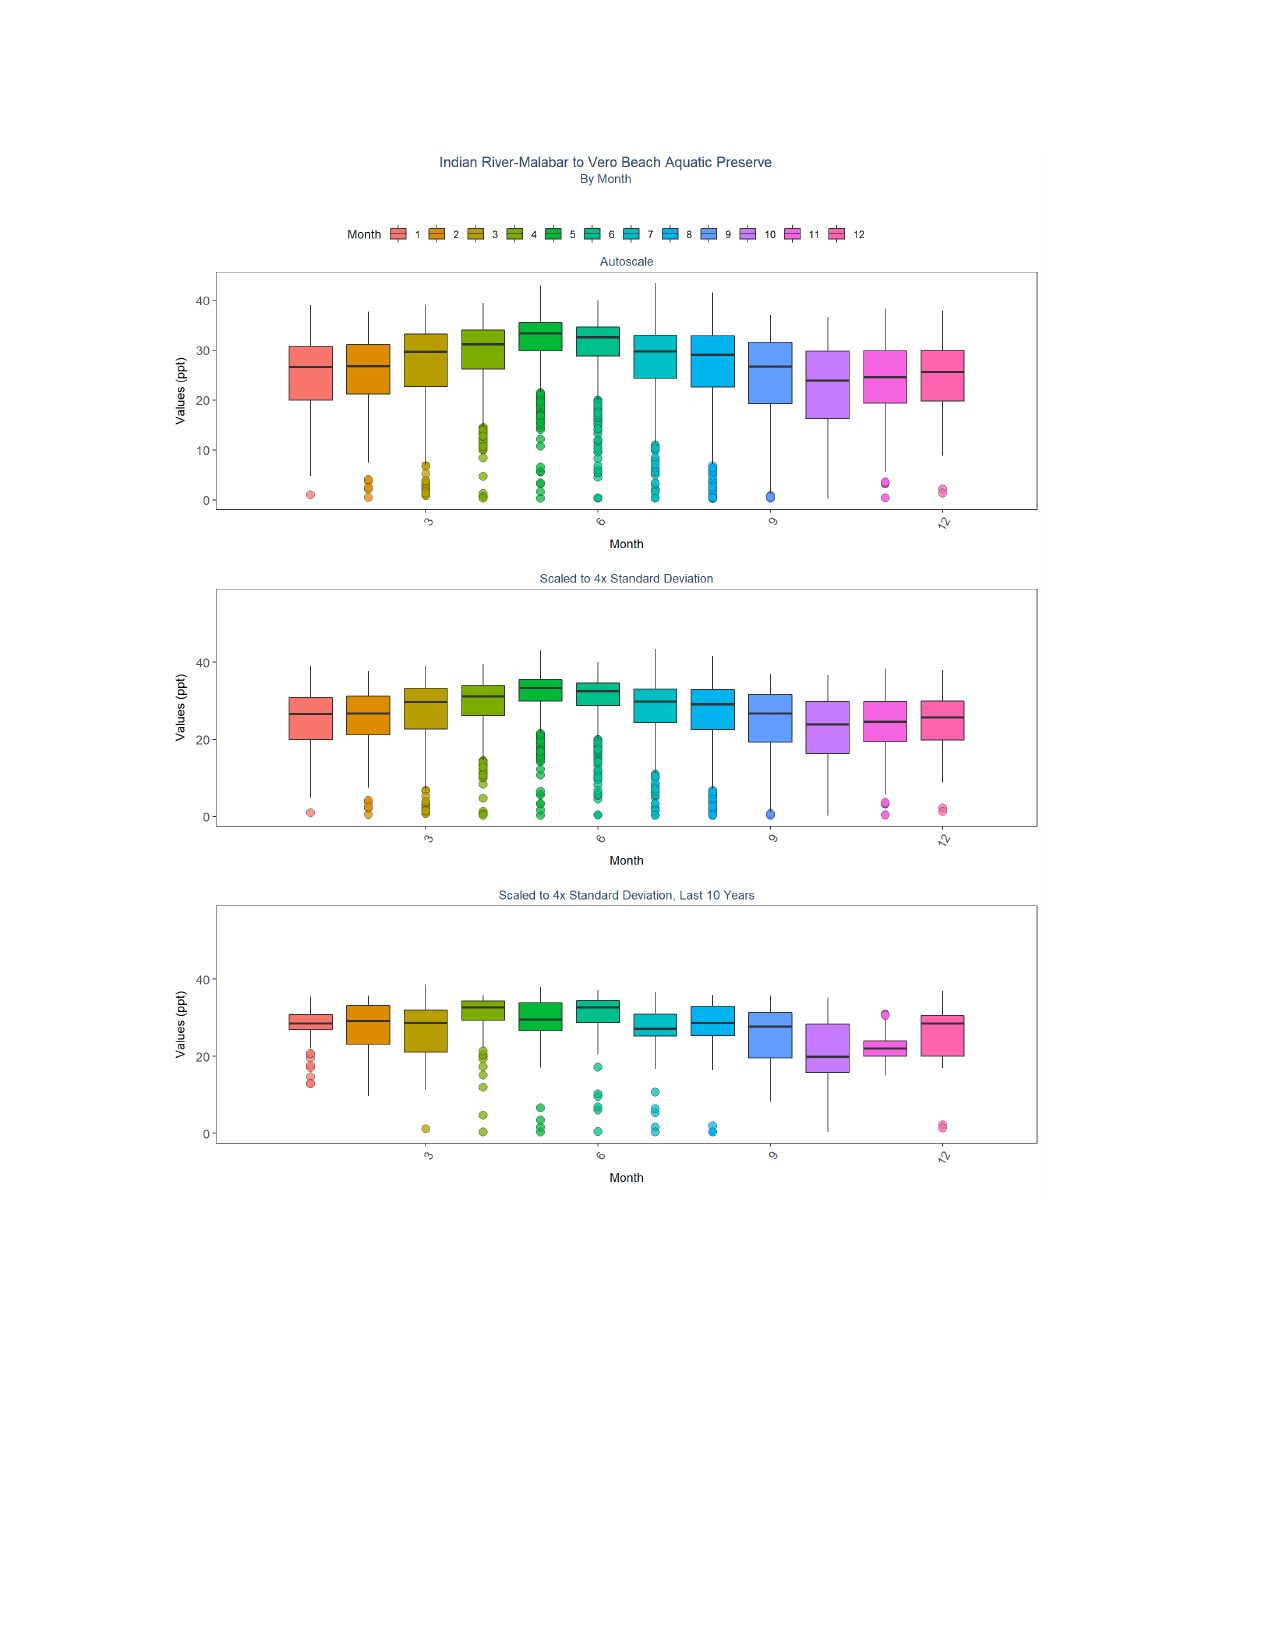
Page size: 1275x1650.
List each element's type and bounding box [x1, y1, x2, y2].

picture [168, 150, 1044, 1200]
